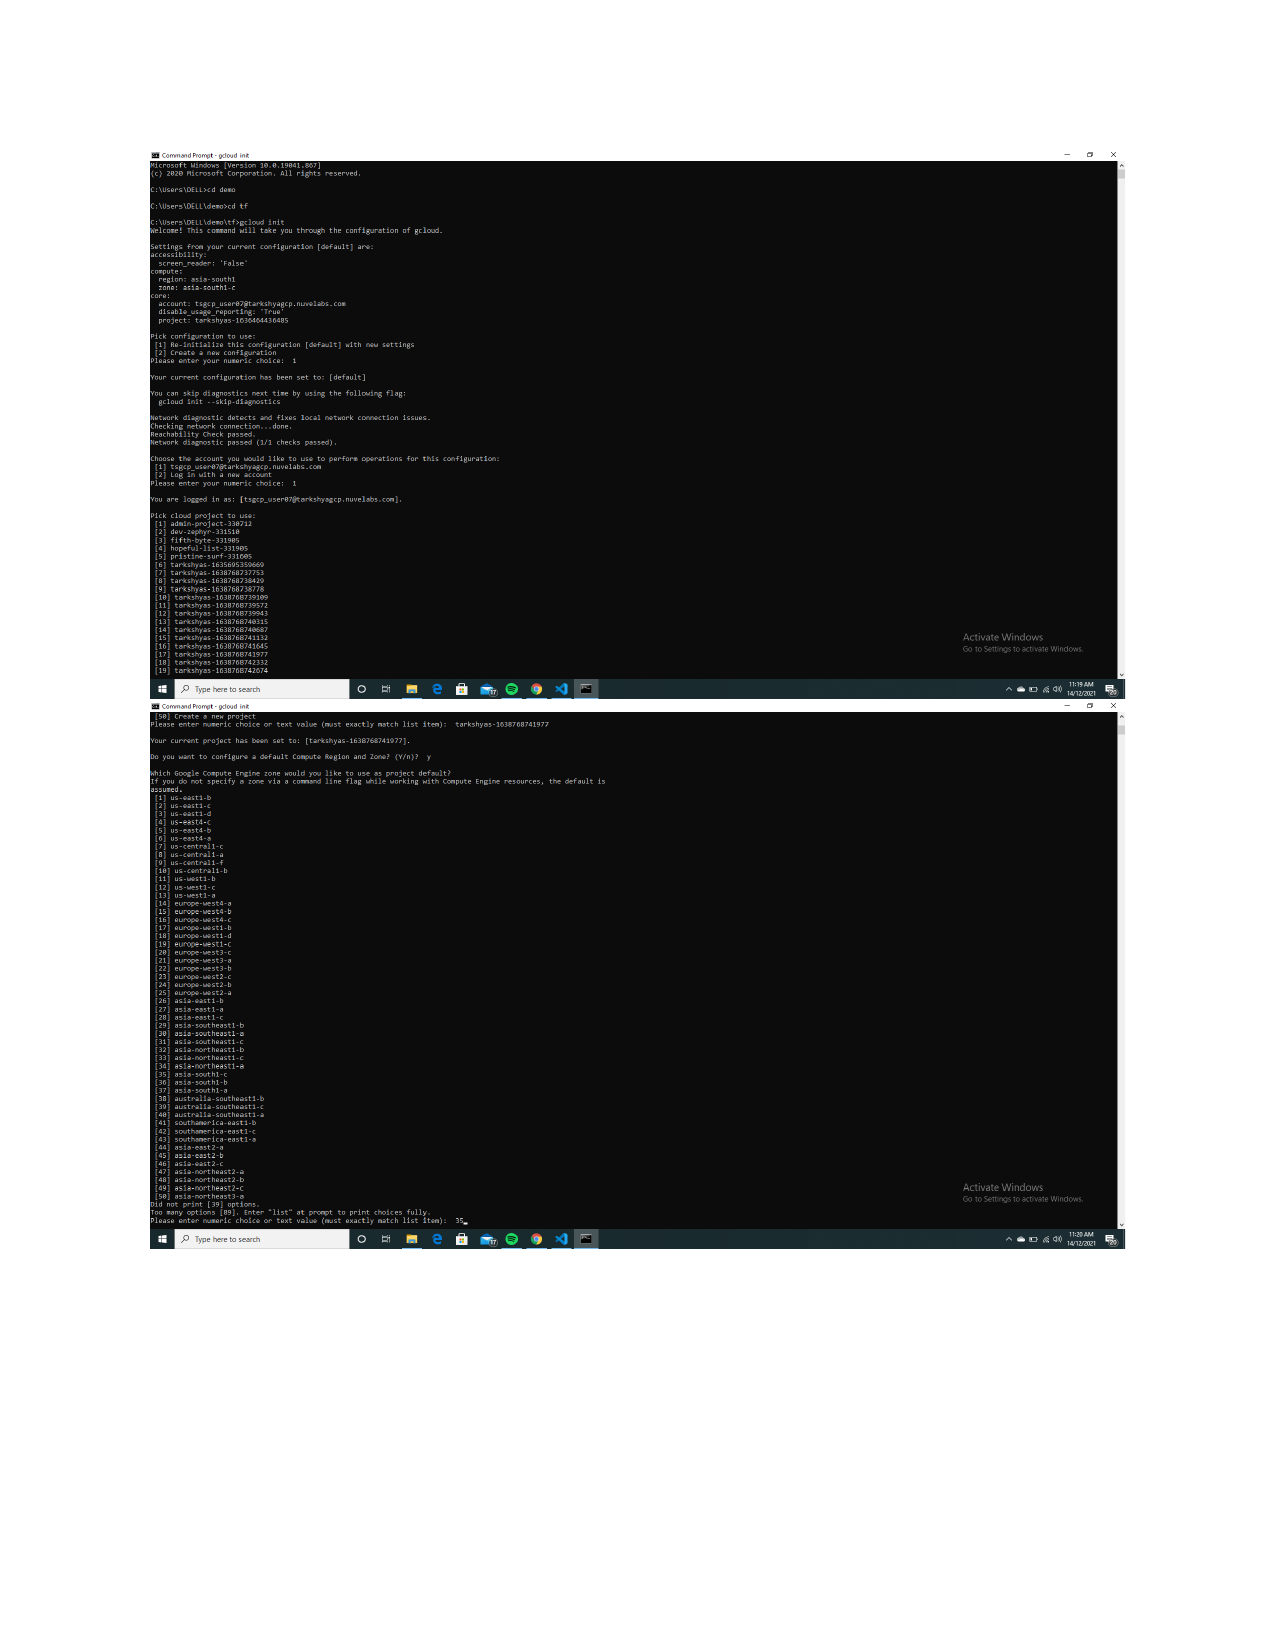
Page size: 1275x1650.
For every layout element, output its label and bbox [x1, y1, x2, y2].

picture [150, 150, 1125, 699]
picture [150, 700, 1125, 1249]
